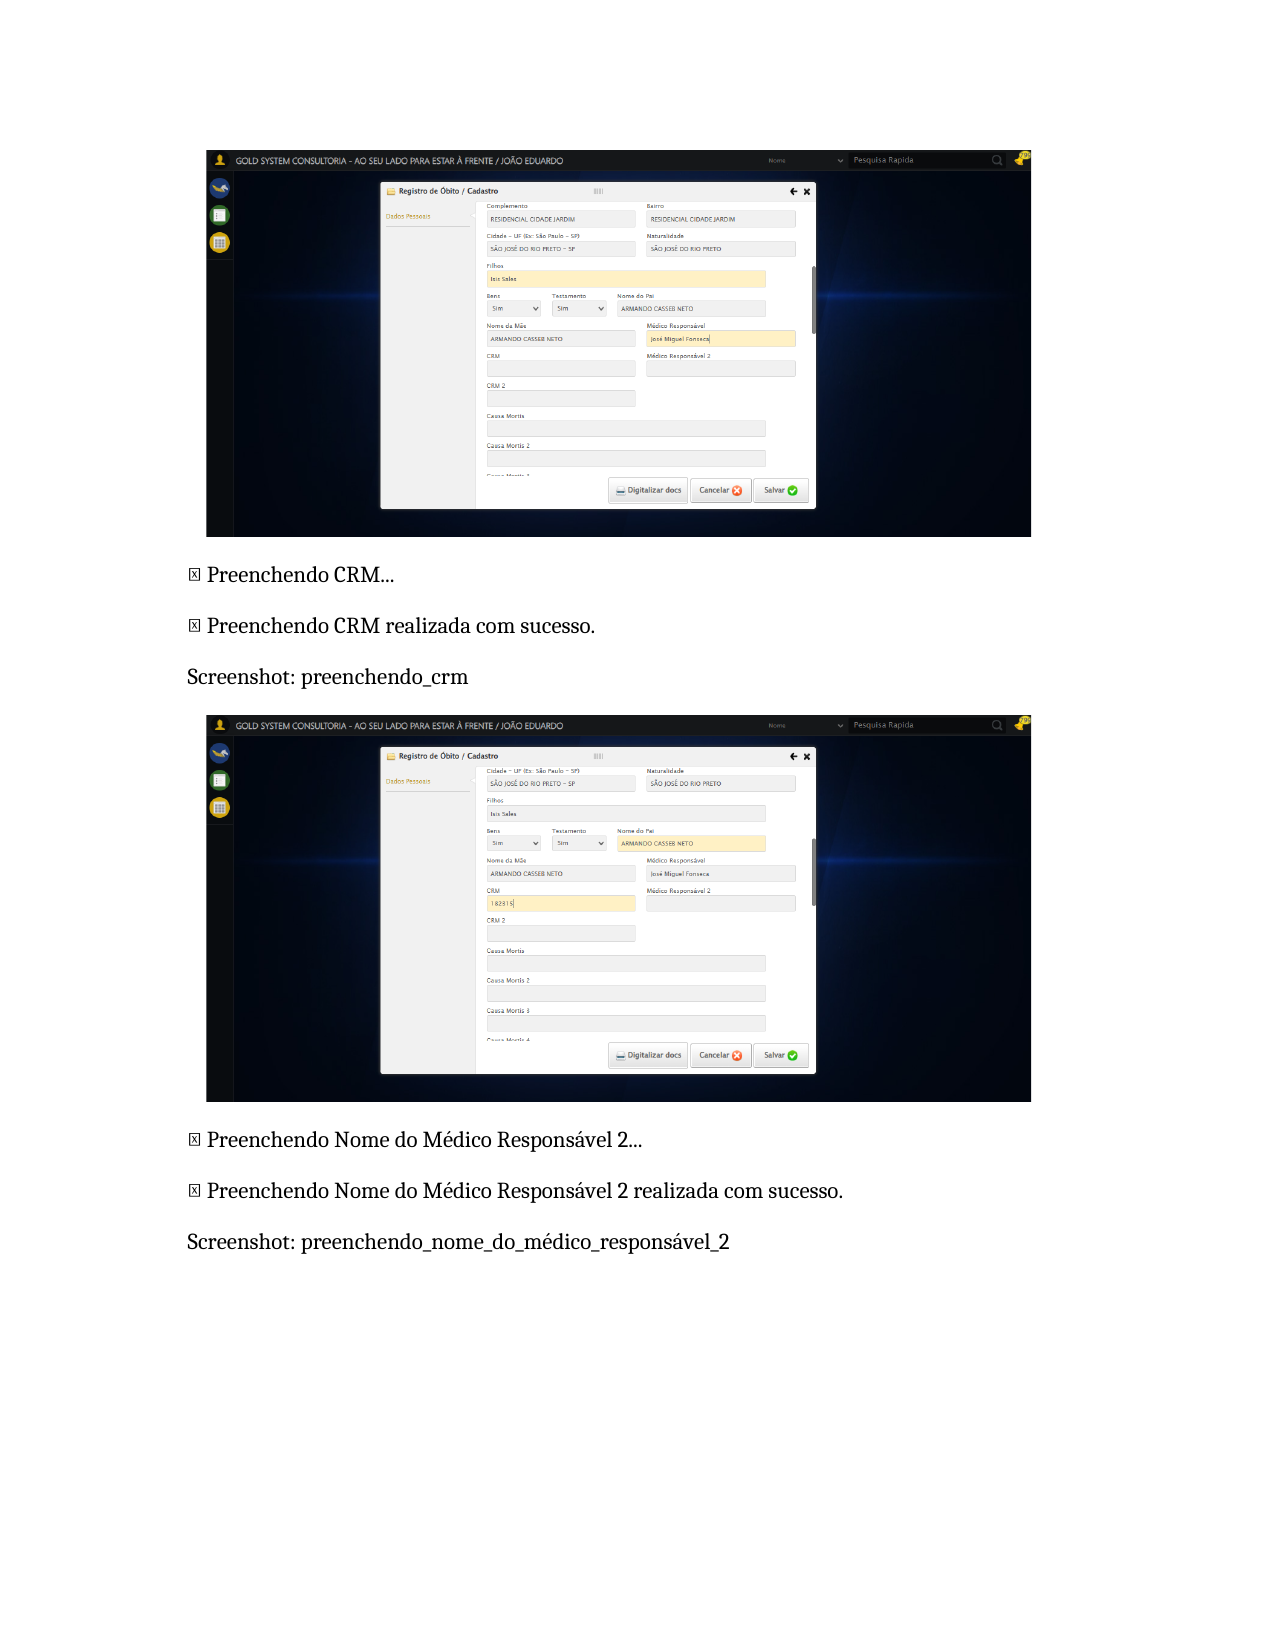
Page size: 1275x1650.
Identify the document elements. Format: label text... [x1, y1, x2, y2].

text Screenshot: preenchendo_crm [187, 664, 1087, 690]
picture [206, 150, 1032, 537]
text ✅ Preenchendo Nome do Médico Responsável 2 realizada com sucesso. [187, 1178, 1087, 1204]
text 🔄 Preenchendo Nome do Médico Responsável 2... [187, 1127, 1087, 1153]
text 🔄 Preenchendo CRM... [187, 562, 1087, 588]
text Screenshot: preenchendo_nome_do_médico_responsável_2 [187, 1229, 1087, 1255]
picture [206, 715, 1032, 1102]
text ✅ Preenchendo CRM realizada com sucesso. [187, 613, 1087, 639]
